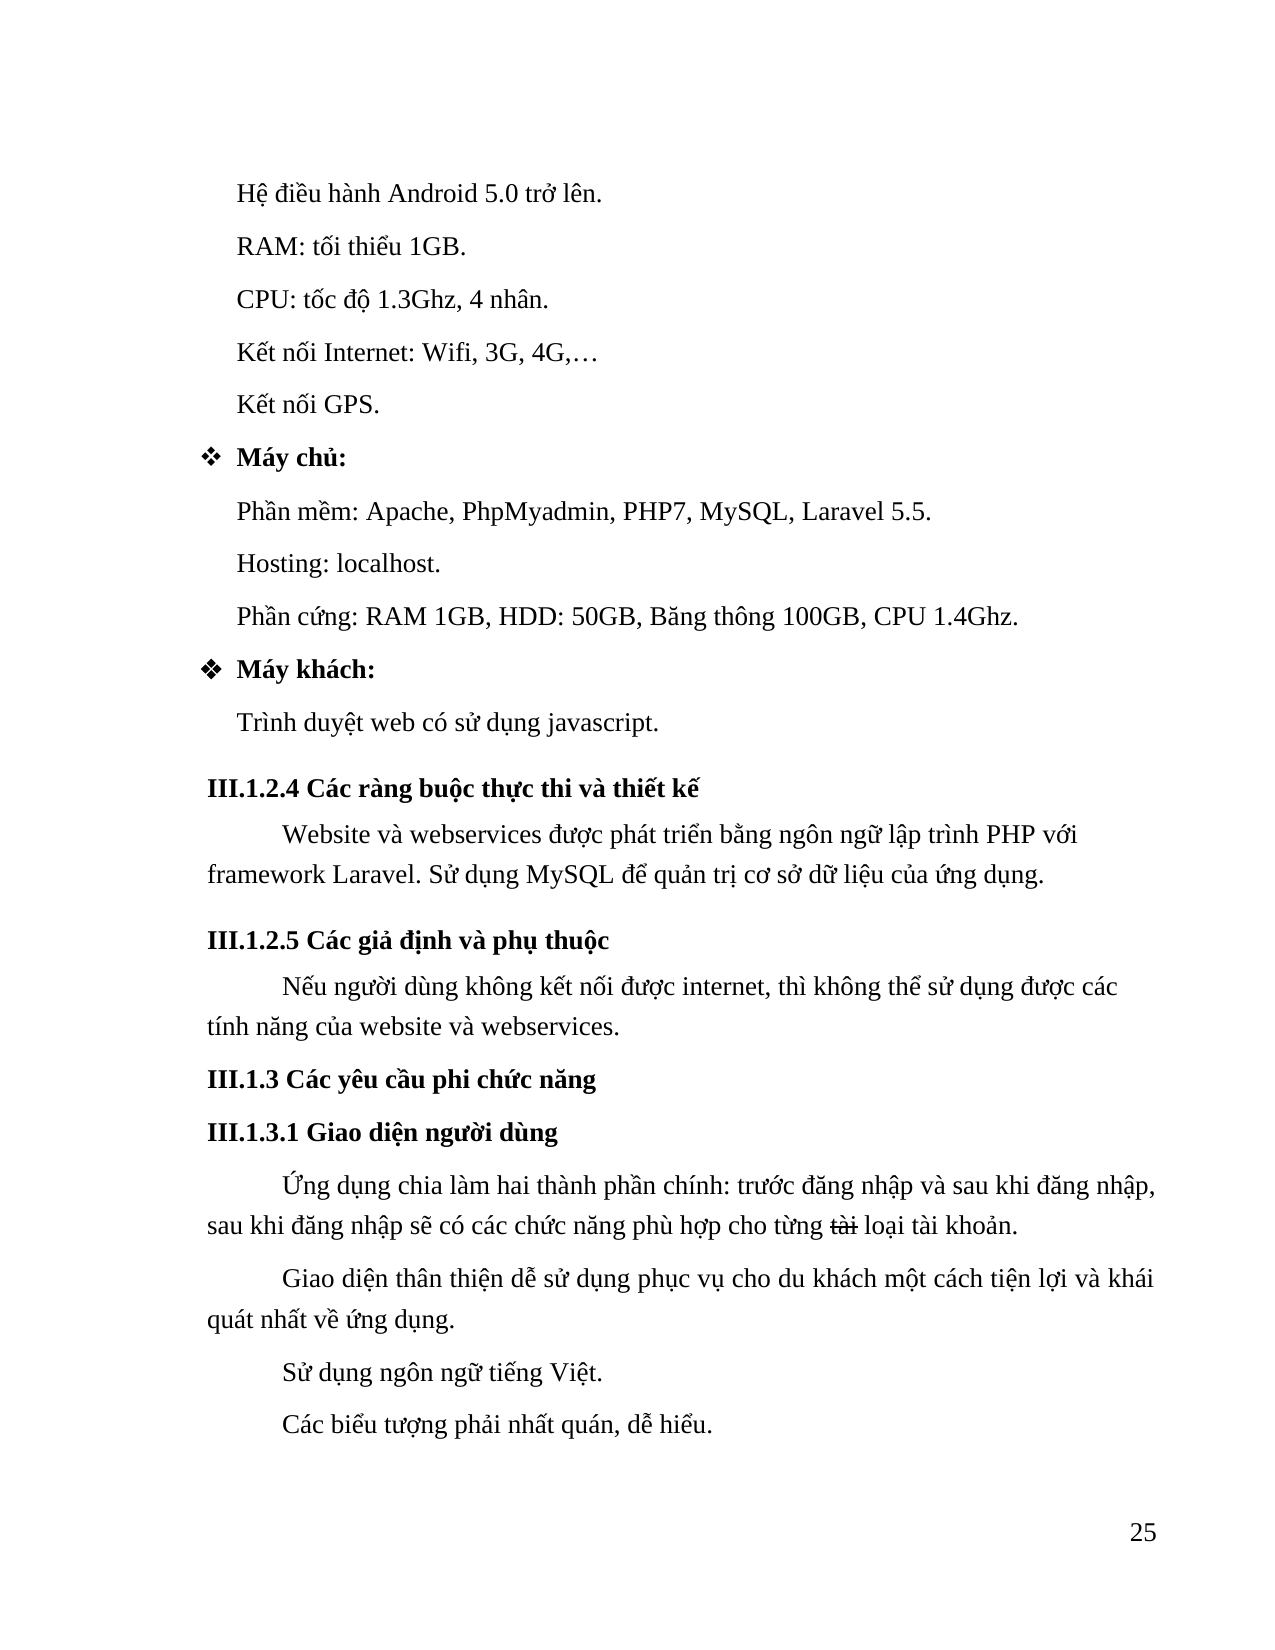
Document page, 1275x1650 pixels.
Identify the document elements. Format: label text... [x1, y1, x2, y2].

text Các biểu tượng phải nhất quán, dễ hiểu. [207, 1409, 1156, 1440]
text Ứng dụng chia làm hai thành phần chính: trước đăng nhập và sau khi đăng nhập, sau khi đăng nhập sẽ có các chức năng phù hợp cho từng tài loại tài khoản. [207, 1169, 1156, 1241]
text Hệ điều hành Android 5.0 trở lên. [207, 177, 1156, 208]
text Kết nối GPS. [207, 389, 1156, 420]
list Máy khách: [199, 653, 1156, 685]
text Trình duyệt web có sử dụng javascript. [207, 707, 1156, 738]
text CPU: tốc độ 1.3Ghz, 4 nhân. [207, 283, 1156, 314]
text Phần cứng: RAM 1GB, HDD: 50GB, Băng thông 100GB, CPU 1.4Ghz. [236, 601, 1156, 632]
text III.1.3 Các yêu cầu phi chức năng [207, 1063, 1156, 1094]
text Hosting: localhost. [236, 548, 1156, 579]
text Nếu người dùng không kết nối được internet, thì không thể sử dụng được các tính năng của website và webservices. [207, 970, 1156, 1041]
text Kết nối Internet: Wifi, 3G, 4G,… [207, 336, 1156, 367]
text Phần mềm: Apache, PhpMyadmin, PHP7, MySQL, Laravel 5.5. [236, 495, 1156, 526]
list Máy chủ: [199, 442, 1156, 473]
text RAM: tối thiểu 1GB. [207, 230, 1156, 261]
text III.1.3.1 Giao diện người dùng [207, 1116, 1156, 1147]
text Giao diện thân thiện dễ sử dụng phục vụ cho du khách một cách tiện lợi và khái quát nhất về ứng dụng. [207, 1262, 1156, 1334]
text Website và webservices được phát triển bằng ngôn ngữ lập trình PHP với framework Laravel. Sử dụng MySQL để quản trị cơ sở dữ liệu của ứng dụng. [207, 818, 1156, 889]
subtitle III.1.2.4 Các ràng buộc thực thi và thiết kế [207, 772, 1156, 803]
text Sử dụng ngôn ngữ tiếng Việt. [207, 1356, 1156, 1387]
subtitle III.1.2.5 Các giả định và phụ thuộc [207, 924, 1156, 955]
